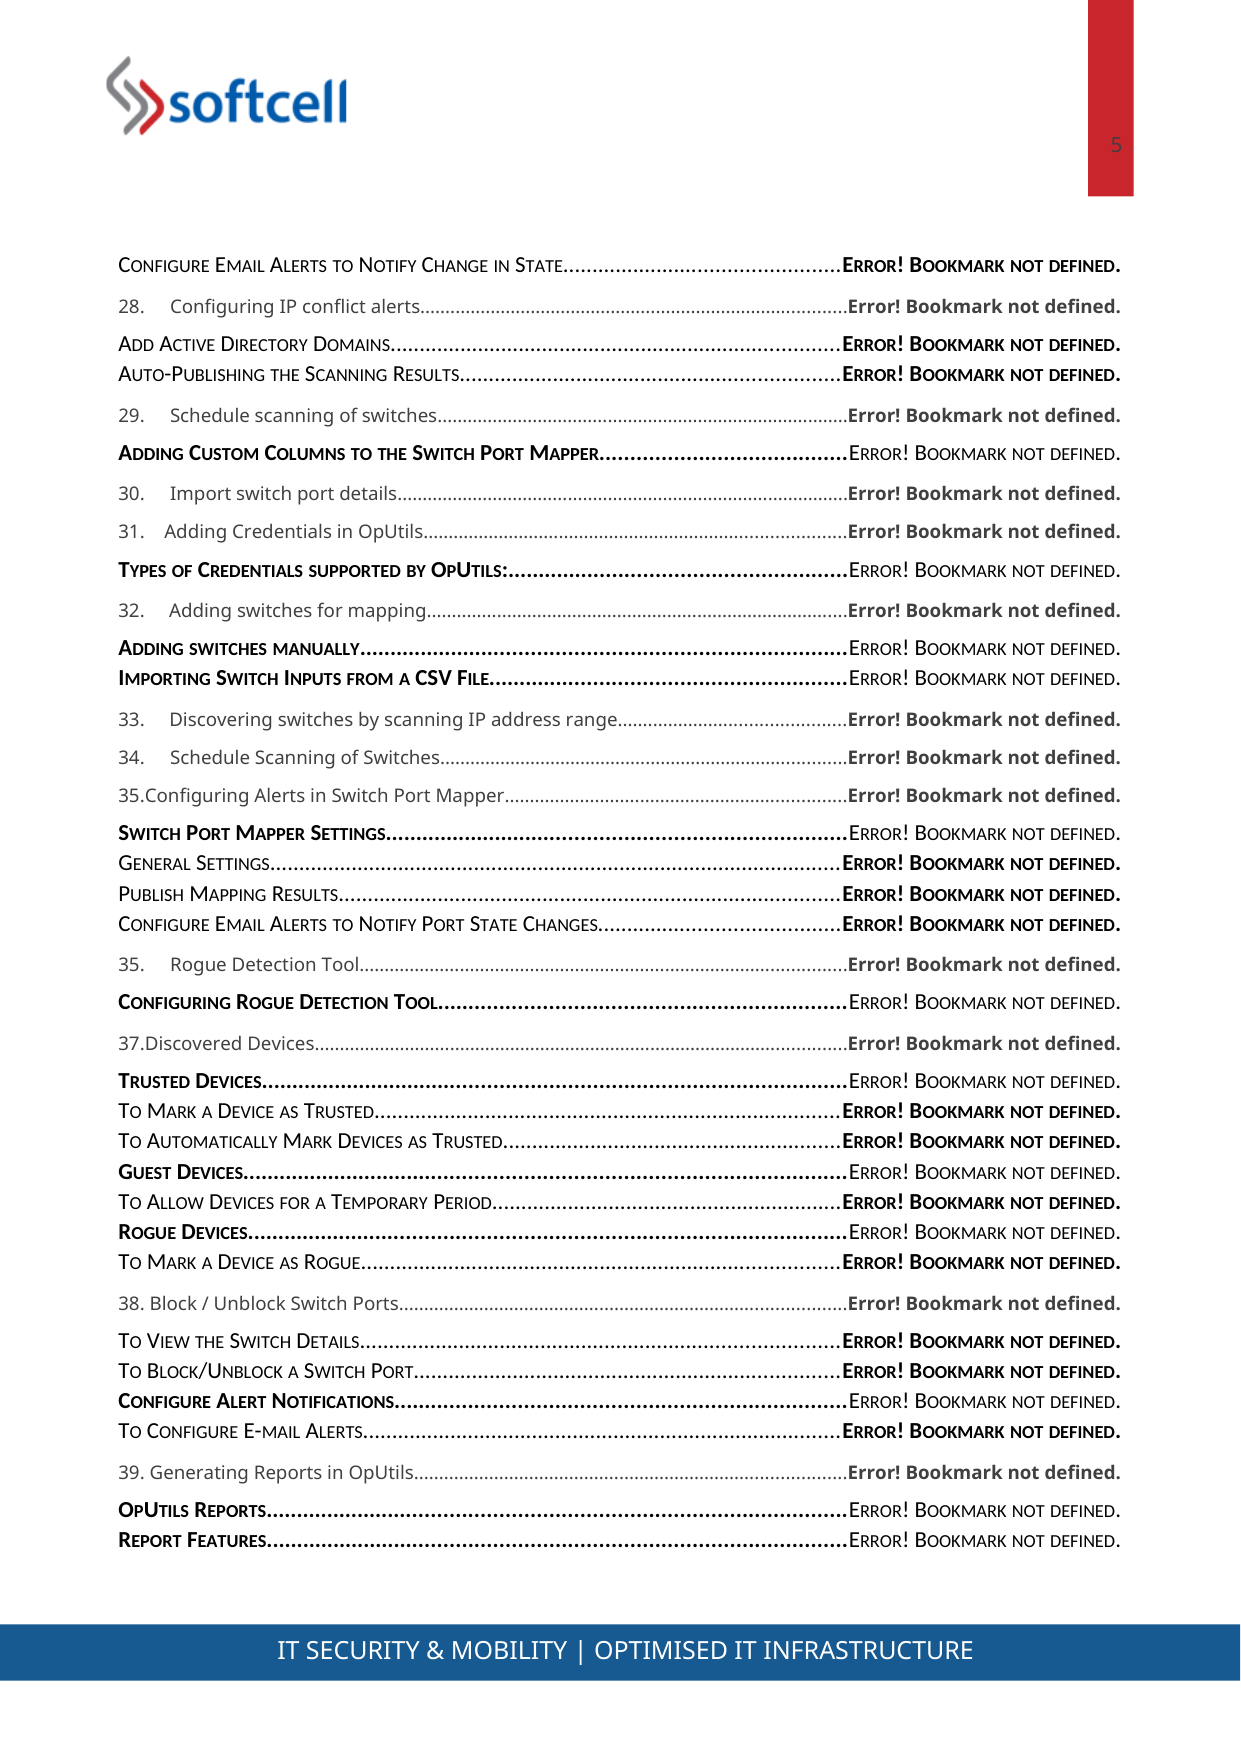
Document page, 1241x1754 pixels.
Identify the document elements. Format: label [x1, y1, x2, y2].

picture [101, 50, 352, 141]
